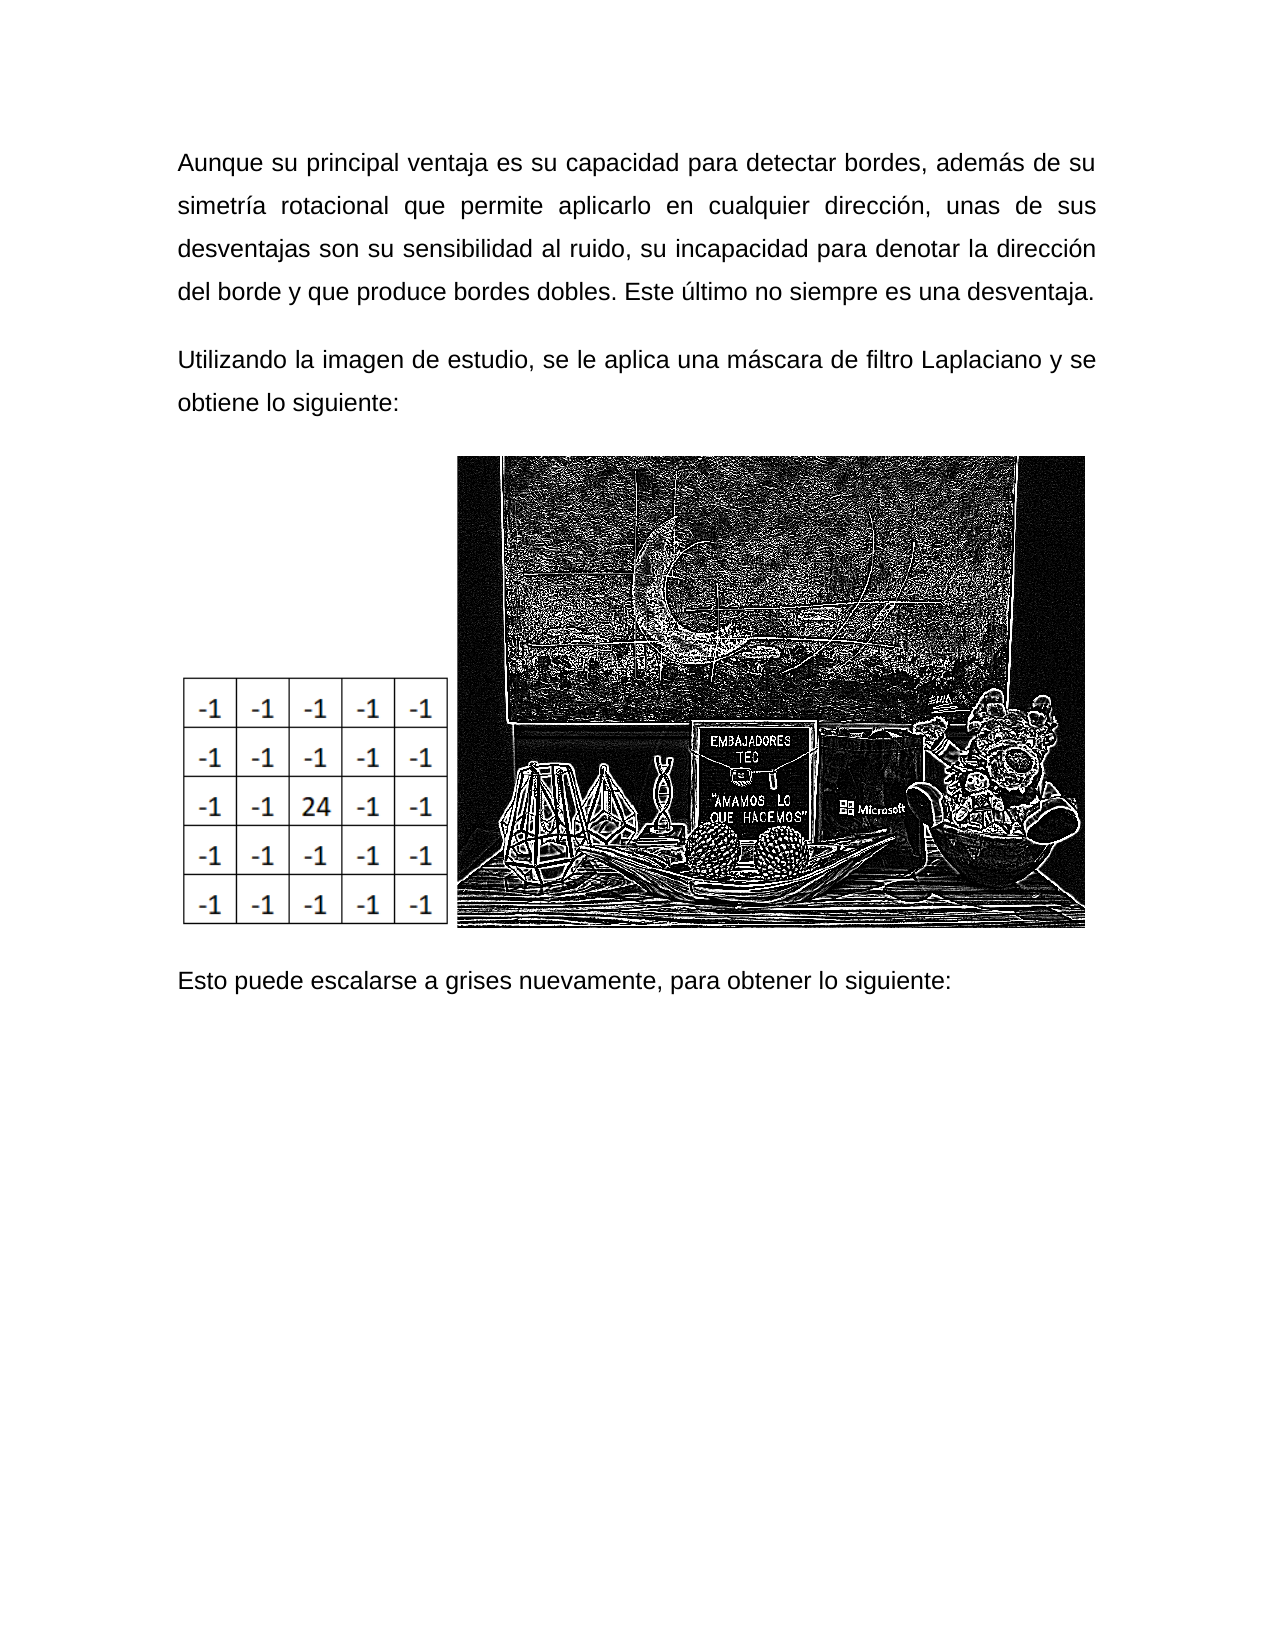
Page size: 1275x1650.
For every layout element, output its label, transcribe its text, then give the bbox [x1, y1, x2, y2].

picture [457, 456, 1085, 928]
picture [177, 669, 453, 928]
text Utilizando la imagen de estudio, se le aplica una máscara de filtro Laplaciano y se obtiene lo siguiente: [177, 345, 1098, 417]
text Esto puede escalarse a grises nuevamente, para obtener lo siguiente: [177, 966, 1098, 995]
text Aunque su principal ventaja es su capacidad para detectar bordes, además de su simetría rotacional que permite aplicarlo en cualquier dirección, unas de sus desventajas son su sensibilidad al ruido, su incapacidad para denotar la dirección del borde y que produce bordes dobles. Este último no siempre es una desventaja. [177, 148, 1098, 306]
